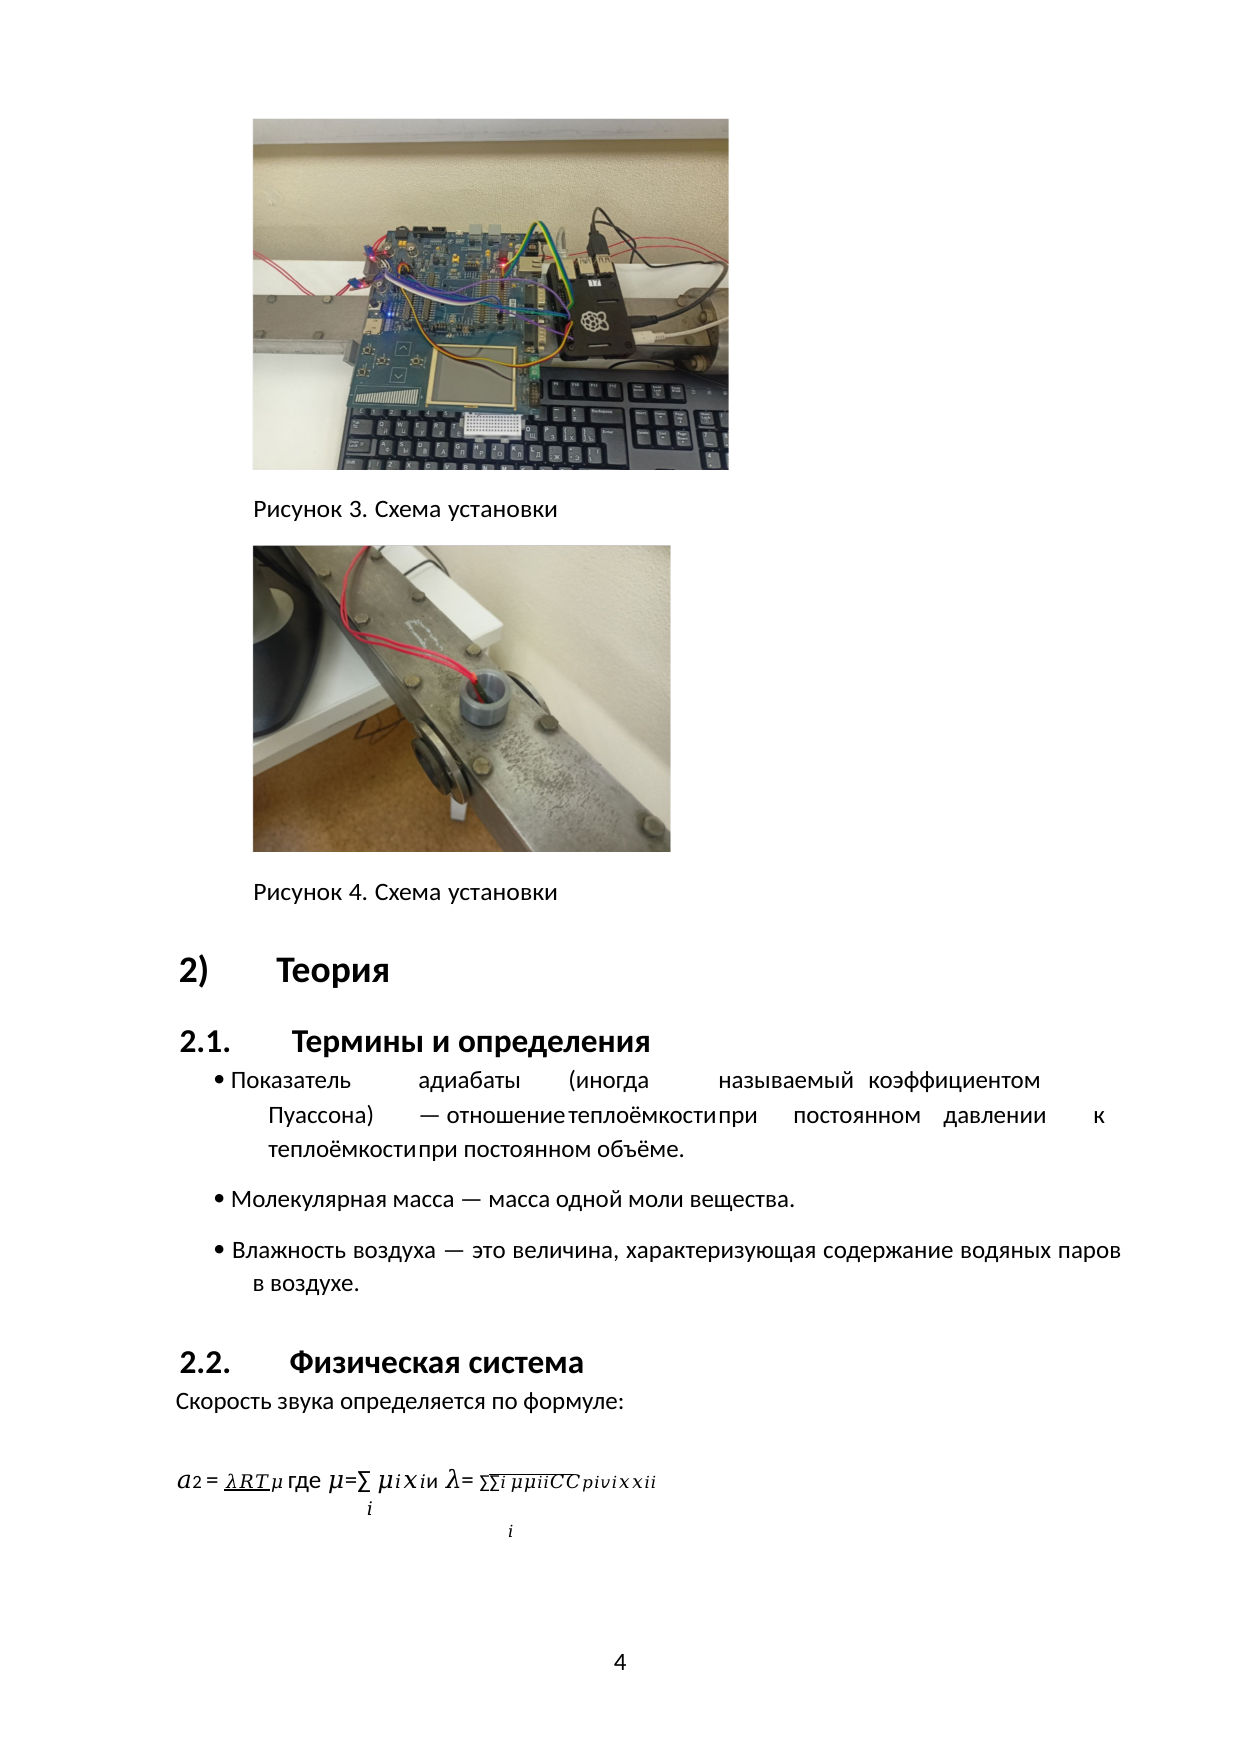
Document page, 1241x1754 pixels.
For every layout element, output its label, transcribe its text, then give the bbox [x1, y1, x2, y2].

subtitle 2.1. Термины и определения [118, 1020, 1122, 1061]
text 𝑖 [507, 1521, 1122, 1542]
text  Влажность воздуха — это величина, характеризующая содержание водяных паров в воздухе. [215, 1234, 1122, 1297]
text 𝑖 [366, 1497, 1122, 1519]
text 𝑎2 = 𝜆𝑅𝑇𝜇 где 𝜇=∑ 𝜇𝑖𝑥𝑖и 𝜆= ∑∑𝑖 𝜇𝜇𝑖𝑖𝐶𝐶𝑝𝑖𝑣𝑖𝑥𝑥𝑖𝑖 [176, 1464, 1122, 1494]
picture [252, 545, 671, 852]
picture [252, 118, 729, 470]
text  Показатель адиабаты (иногда называемый коэффициентом Пуассона) — отношение теплоёмкости при постоянном давлении к теплоёмкости при постоянном объёме. [215, 1064, 1123, 1164]
subtitle 2) Теория [118, 946, 1122, 992]
text  Молекулярная масса — масса одной моли вещества. [215, 1183, 1122, 1214]
subtitle 2.2. Физическая система [118, 1341, 1122, 1382]
text Скорость звука определяется по формуле: [176, 1385, 1122, 1416]
